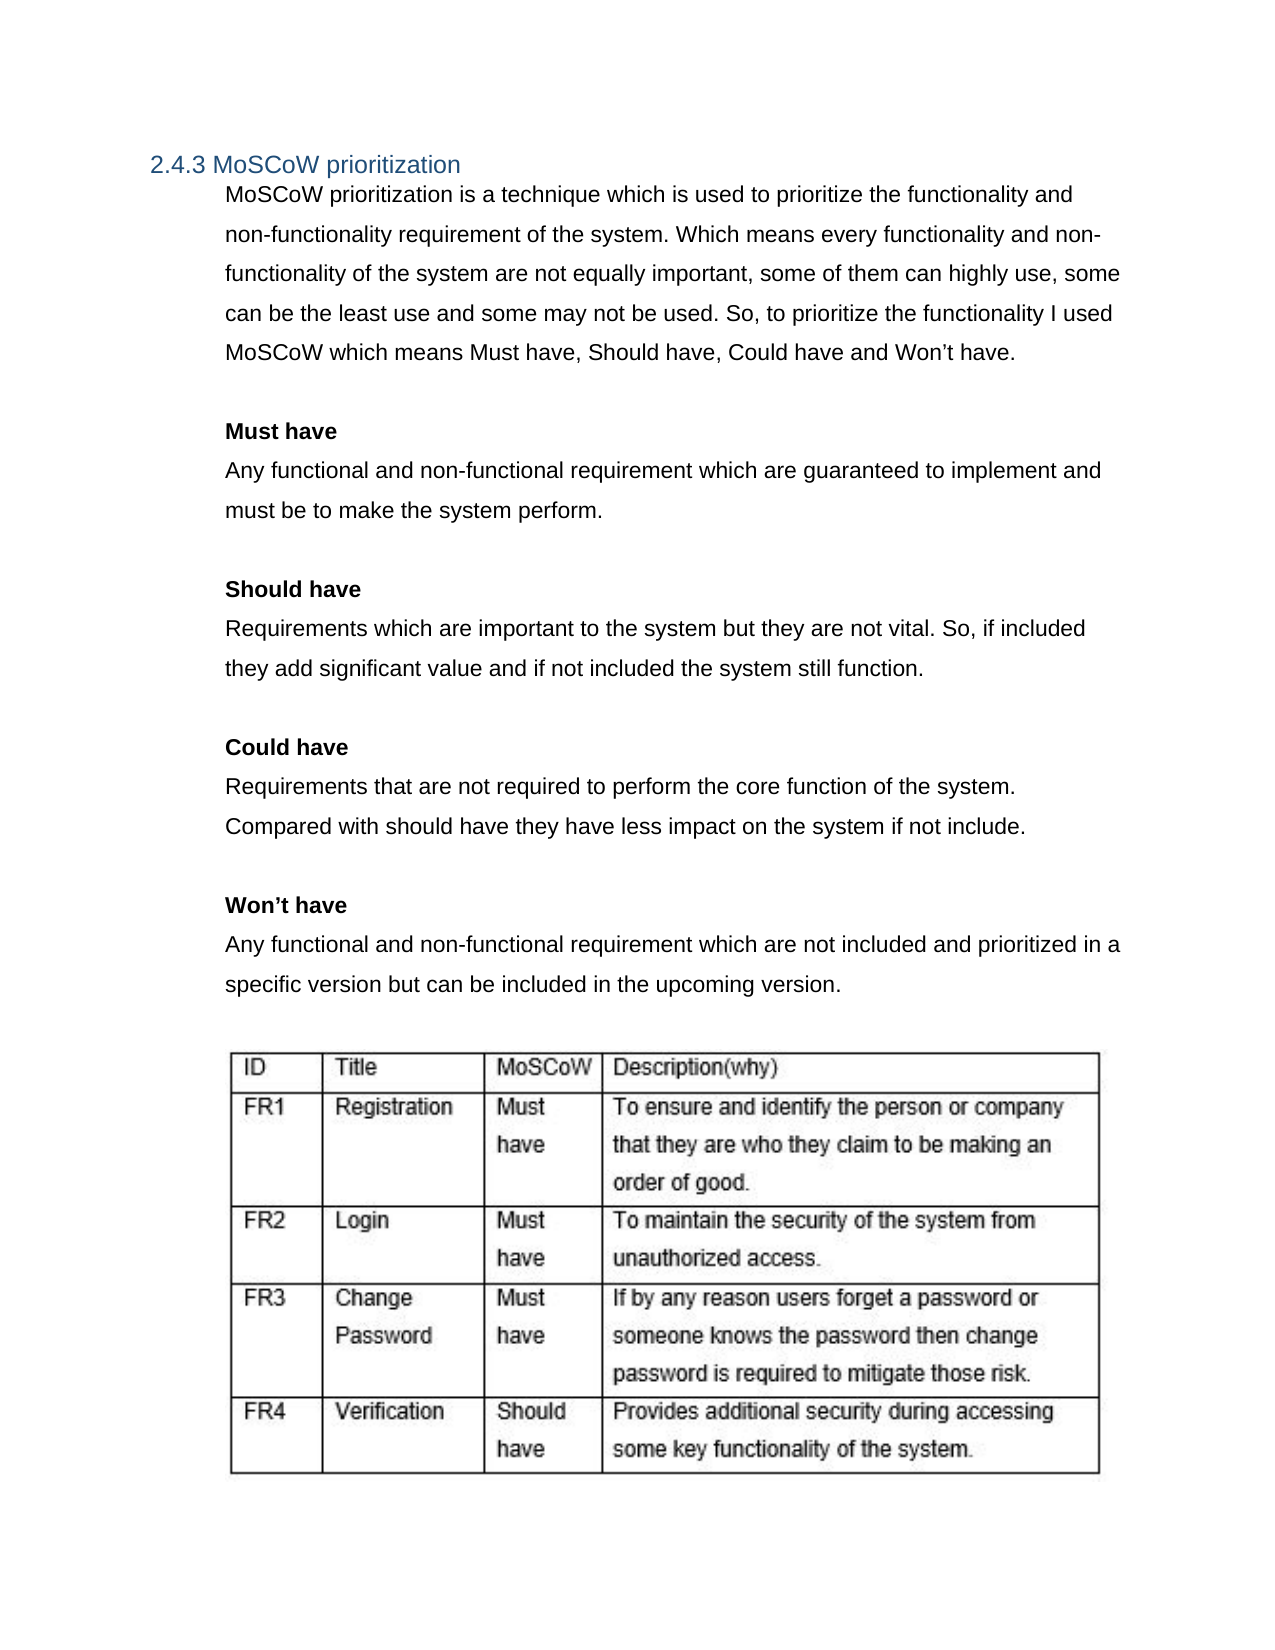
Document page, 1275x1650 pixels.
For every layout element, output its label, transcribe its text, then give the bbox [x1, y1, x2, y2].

picture [225, 1049, 1109, 1482]
list Requirements that are not required to perform the core function of the system. Compared with should have they have less impact on the system if not include. [225, 773, 1125, 839]
list Should have [225, 576, 1125, 602]
list Requirements which are important to the system but they are not vital. So, if included they add significant value and if not included the system still function. [225, 615, 1125, 681]
list Must have [225, 418, 1125, 444]
subtitle 2.4.3 MoSCoW prioritization [150, 150, 1125, 179]
list MoSCoW prioritization is a technique which is used to prioritize the functionality and non-functionality requirement of the system. Which means every functionality and non-functionality of the system are not equally important, some of them can highly use, some can be the least use and some may not be used. So, to prioritize the functionality I used MoSCoW which means Must have, Should have, Could have and Won’t have. [225, 181, 1125, 365]
list Could have [225, 734, 1125, 760]
list Any functional and non-functional requirement which are guaranteed to implement and must be to make the system perform. [225, 457, 1125, 523]
list Any functional and non-functional requirement which are not included and prioritized in a specific version but can be included in the upcoming version. [225, 931, 1125, 997]
list Won’t have [225, 892, 1125, 918]
